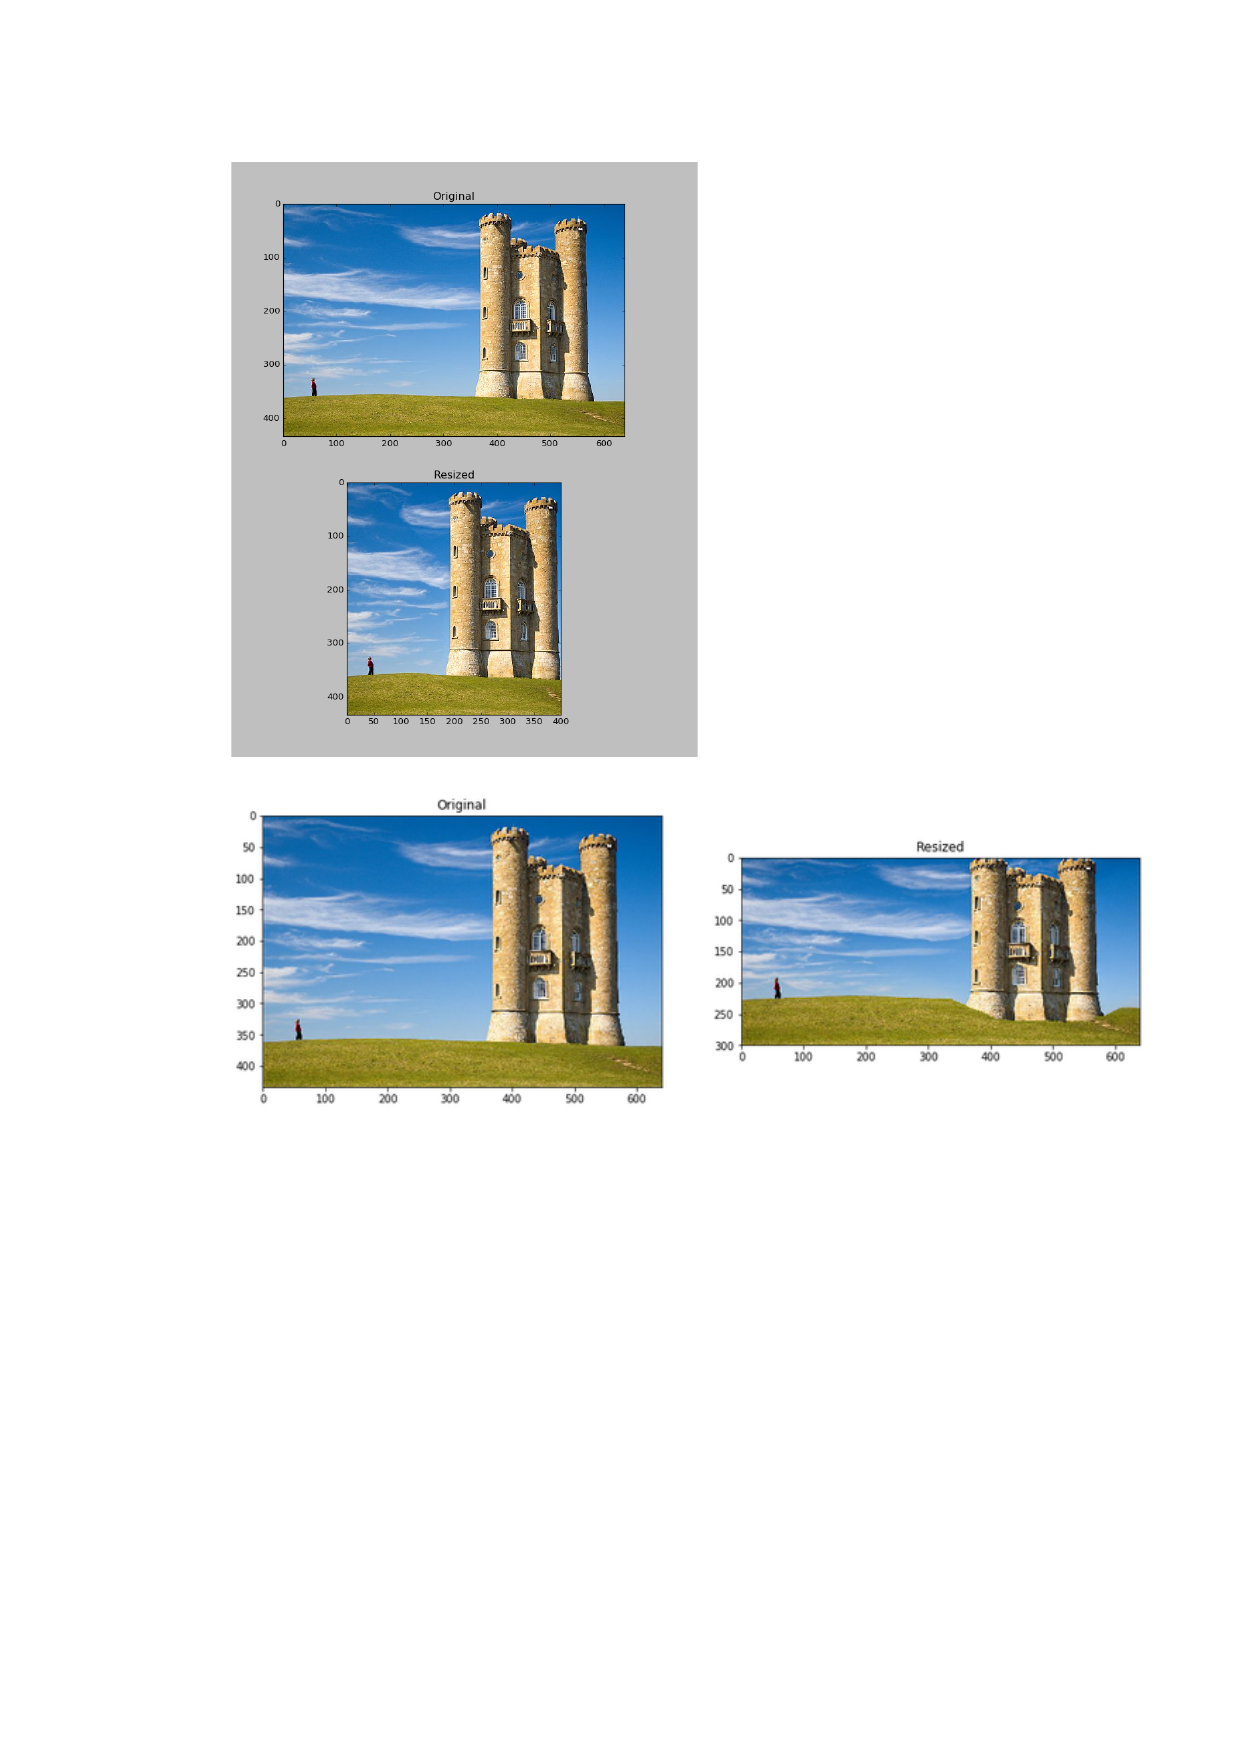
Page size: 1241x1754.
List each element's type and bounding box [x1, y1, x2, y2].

picture [231, 162, 698, 757]
picture [231, 779, 1177, 1128]
